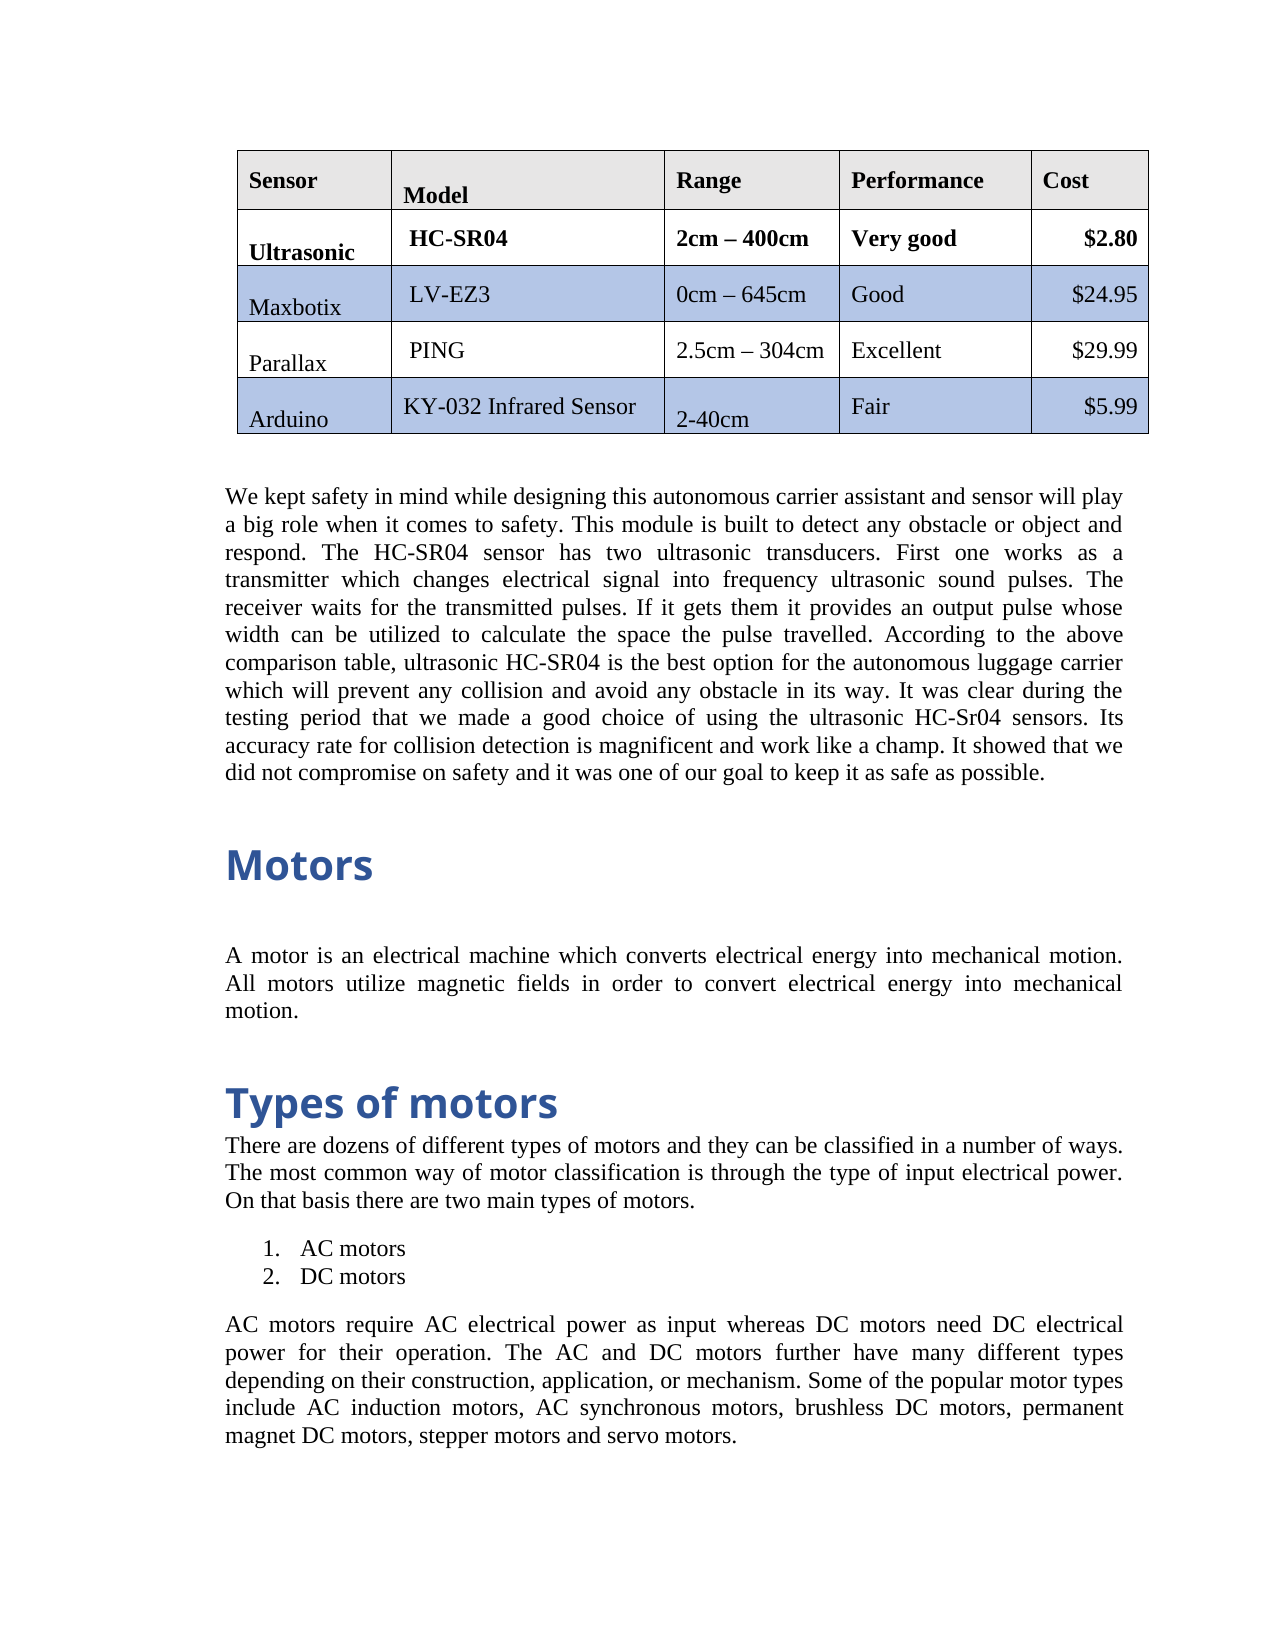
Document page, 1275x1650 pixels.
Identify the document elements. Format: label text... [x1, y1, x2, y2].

table_cell Fair [840, 378, 1031, 433]
table_cell 0cm – 645cm [665, 266, 839, 321]
table_cell Parallax [238, 322, 391, 377]
text We kept safety in mind while designing this autonomous carrier assistant and sensor will play a big role when it comes to safety. This module is built to detect any obstacle or object and respond. The HC-SR04 sensor has two ultrasonic transducers. First one works as a transmitter which changes electrical signal into frequency ultrasonic sound pulses. The receiver waits for the transmitted pulses. If it gets them it provides an output pulse whose width can be utilized to calculate the space the pulse travelled. According to the above comparison table, ultrasonic HC-SR04 is the best option for the autonomous luggage carrier which will prevent any collision and avoid any obstacle in its way. It was clear during the testing period that we made a good choice of using the ultrasonic HC-Sr04 sensors. Its accuracy rate for collision detection is magnificent and work like a champ. It showed that we did not compromise on safety and it was one of our goal to keep it as safe as possible. [225, 482, 1125, 786]
table_header Model [392, 151, 664, 209]
table_header Sensor [238, 151, 391, 209]
table_cell $2.80 [1032, 210, 1148, 265]
table_cell Very good [840, 210, 1031, 265]
table_cell 2.5cm – 304cm [665, 322, 839, 377]
table_cell Good [840, 266, 1031, 321]
table_cell LV-EZ3 [392, 266, 664, 321]
table_cell PING [392, 322, 664, 377]
table_cell HC-SR04 [392, 210, 664, 265]
text There are dozens of different types of motors and they can be classified in a number of ways. The most common way of motor classification is through the type of input electrical power. On that basis there are two main types of motors. [225, 1131, 1125, 1214]
table_cell $24.95 [1032, 266, 1148, 321]
text A motor is an electrical machine which converts electrical energy into mechanical motion. All motors utilize magnetic fields in order to convert electrical energy into mechanical motion. [225, 941, 1125, 1024]
table_cell 2-40cm [665, 378, 839, 433]
table_cell Maxbotix [238, 266, 391, 321]
list AC motors [262, 1234, 1125, 1262]
table_header Performance [840, 151, 1031, 209]
text AC motors require AC electrical power as input whereas DC motors need DC electrical power for their operation. The AC and DC motors further have many different types depending on their construction, application, or mechanism. Some of the popular motor types include AC induction motors, AC synchronous motors, brushless DC motors, permanent magnet DC motors, stepper motors and servo motors. [225, 1311, 1125, 1448]
table_header Cost [1032, 151, 1148, 209]
table_cell 2cm – 400cm [665, 210, 839, 265]
table_cell Excellent [840, 322, 1031, 377]
subtitle Types of motors [225, 1074, 1125, 1131]
table_cell Ultrasonic [238, 210, 391, 265]
table_cell KY-032 Infrared Sensor [392, 378, 664, 433]
list DC motors [262, 1262, 1125, 1290]
table_cell $5.99 [1032, 378, 1148, 433]
table_header Range [665, 151, 839, 209]
subtitle Motors [225, 836, 1125, 893]
table_cell $29.99 [1032, 322, 1148, 377]
table_cell Arduino [238, 378, 391, 433]
